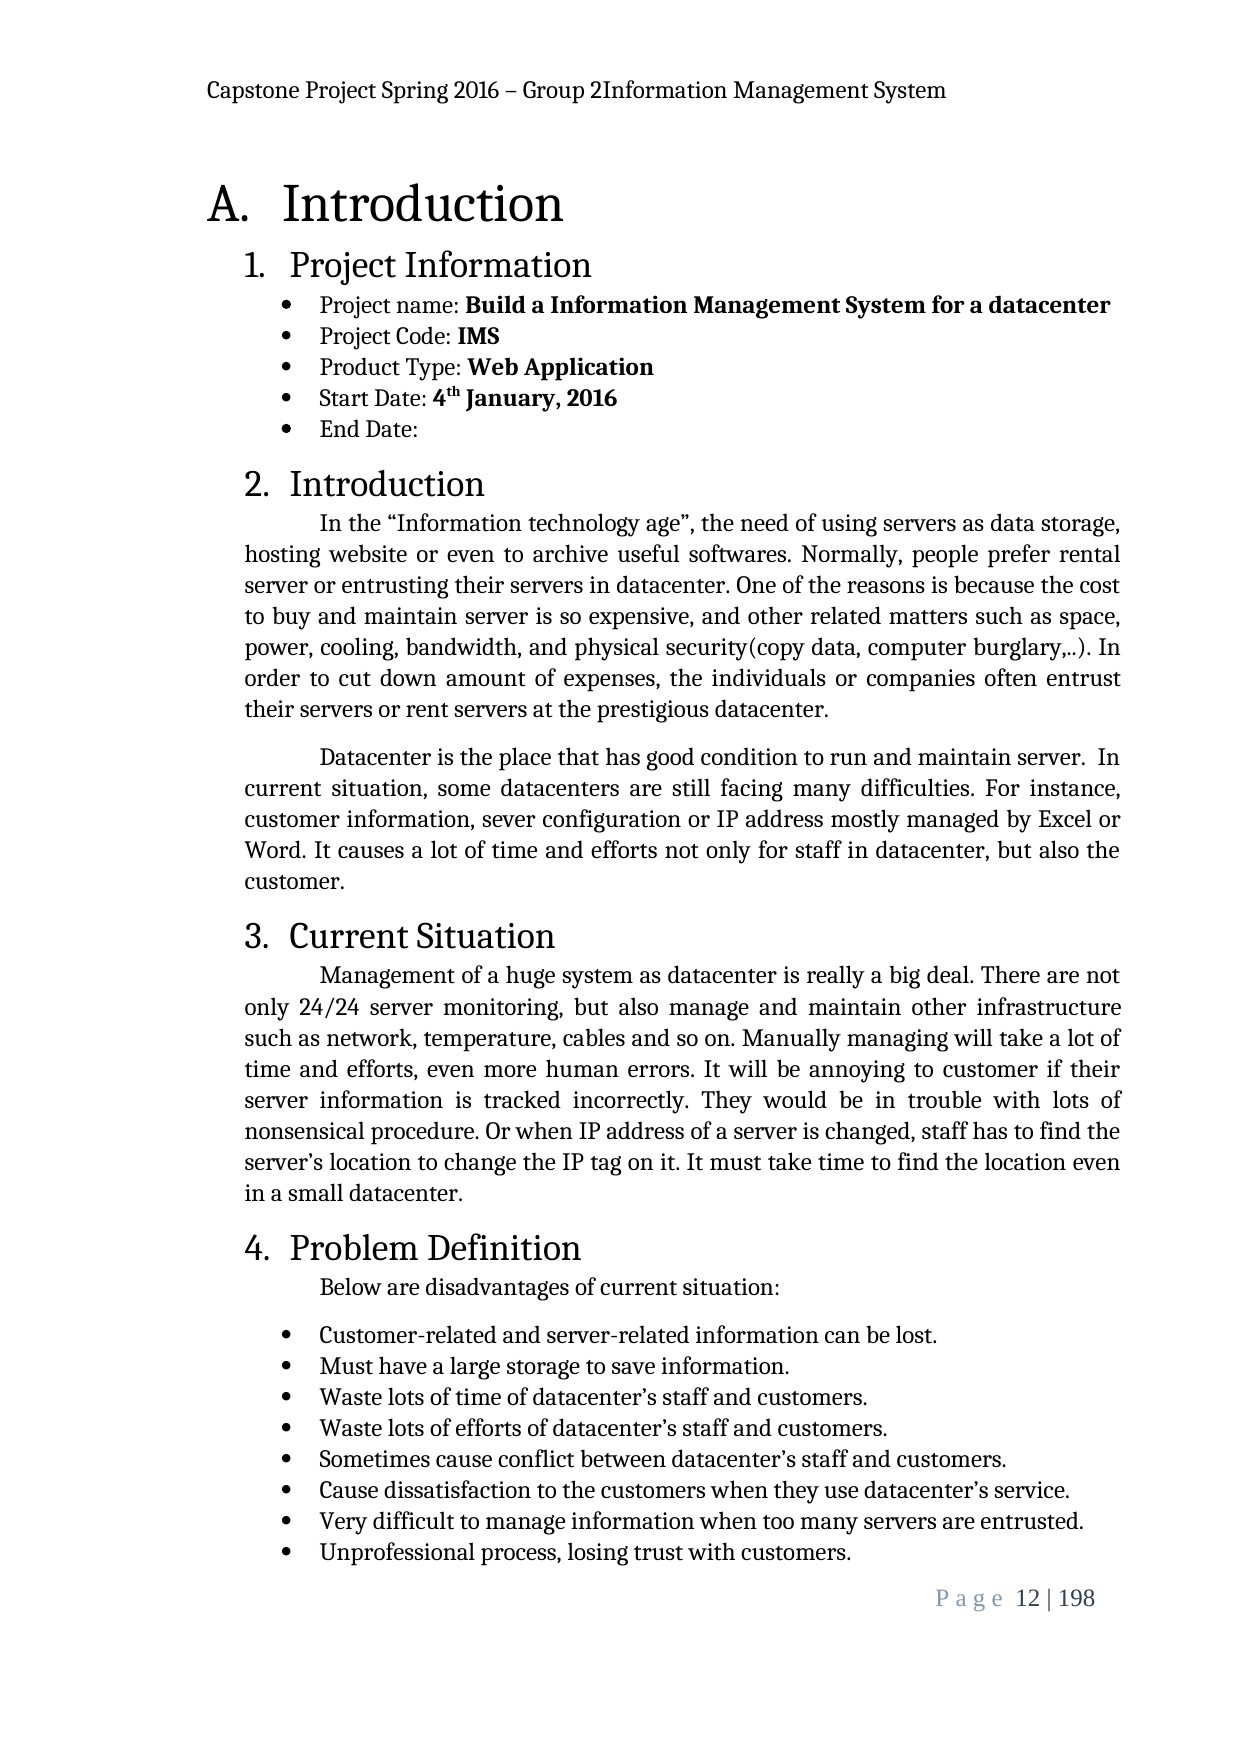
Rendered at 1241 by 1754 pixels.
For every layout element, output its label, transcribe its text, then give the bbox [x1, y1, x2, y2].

subtitle Introduction [244, 462, 1122, 506]
text In the “Information technology age”, the need of using servers as data storage, hosting website or even to archive useful softwares. Normally, people prefer rental server or entrusting their servers in datacenter. One of the reasons is because the cost to buy and maintain server is so expensive, and other related matters such as space, power, cooling, bandwidth, and physical security(copy data, computer burglary,..). In order to cut down amount of expenses, the individuals or companies often entrust their servers or rent servers at the prestigious datacenter. [244, 509, 1122, 724]
list Waste lots of efforts of datacenter’s staff and customers. [282, 1414, 1122, 1443]
list Cause dissatisfaction to the customers when they use datacenter’s service. [282, 1476, 1122, 1505]
subtitle Project Information [244, 244, 1122, 287]
text Below are disadvantages of current situation: [282, 1273, 1122, 1302]
list Product Type: Web Application [282, 353, 1122, 381]
list Very difficult to manage information when too many servers are entrusted. [282, 1507, 1122, 1536]
subtitle Introduction [207, 173, 1122, 235]
list Sometimes cause conflict between datacenter’s staff and customers. [282, 1445, 1122, 1474]
subtitle Problem Definition [244, 1226, 1122, 1269]
text Management of a huge system as datacenter is really a big deal. There are not only 24/24 server monitoring, but also manage and maintain other infrastructure such as network, temperature, cables and so on. Manually managing will take a lot of time and efforts, even more human errors. It will be annoying to customer if their server information is tracked incorrectly. They would be in trouble with lots of nonsensical procedure. Or when IP address of a server is changed, staff has to find the server’s location to change the IP tag on it. It must take time to find the location even in a small datacenter. [244, 961, 1122, 1207]
list Project name: Build a Information Management System for a datacenter [282, 291, 1122, 319]
list End Date: [282, 415, 1122, 443]
list Customer-related and server-related information can be lost. [282, 1321, 1122, 1349]
list Must have a large storage to save information. [282, 1352, 1122, 1381]
text Datacenter is the place that has good condition to run and maintain server. In current situation, some datacenters are still facing many difficulties. For instance, customer information, sever configuration or IP address mostly managed by Excel or Word. It causes a lot of time and efforts not only for staff in datacenter, but also the customer. [244, 743, 1122, 896]
list Waste lots of time of datacenter’s staff and customers. [282, 1383, 1122, 1412]
list Unprofessional process, losing trust with customers. [282, 1538, 1122, 1567]
list Project Code: IMS [282, 322, 1122, 350]
list Start Date: 4th January, 2016 [282, 384, 1122, 412]
subtitle Current Situation [244, 915, 1122, 958]
